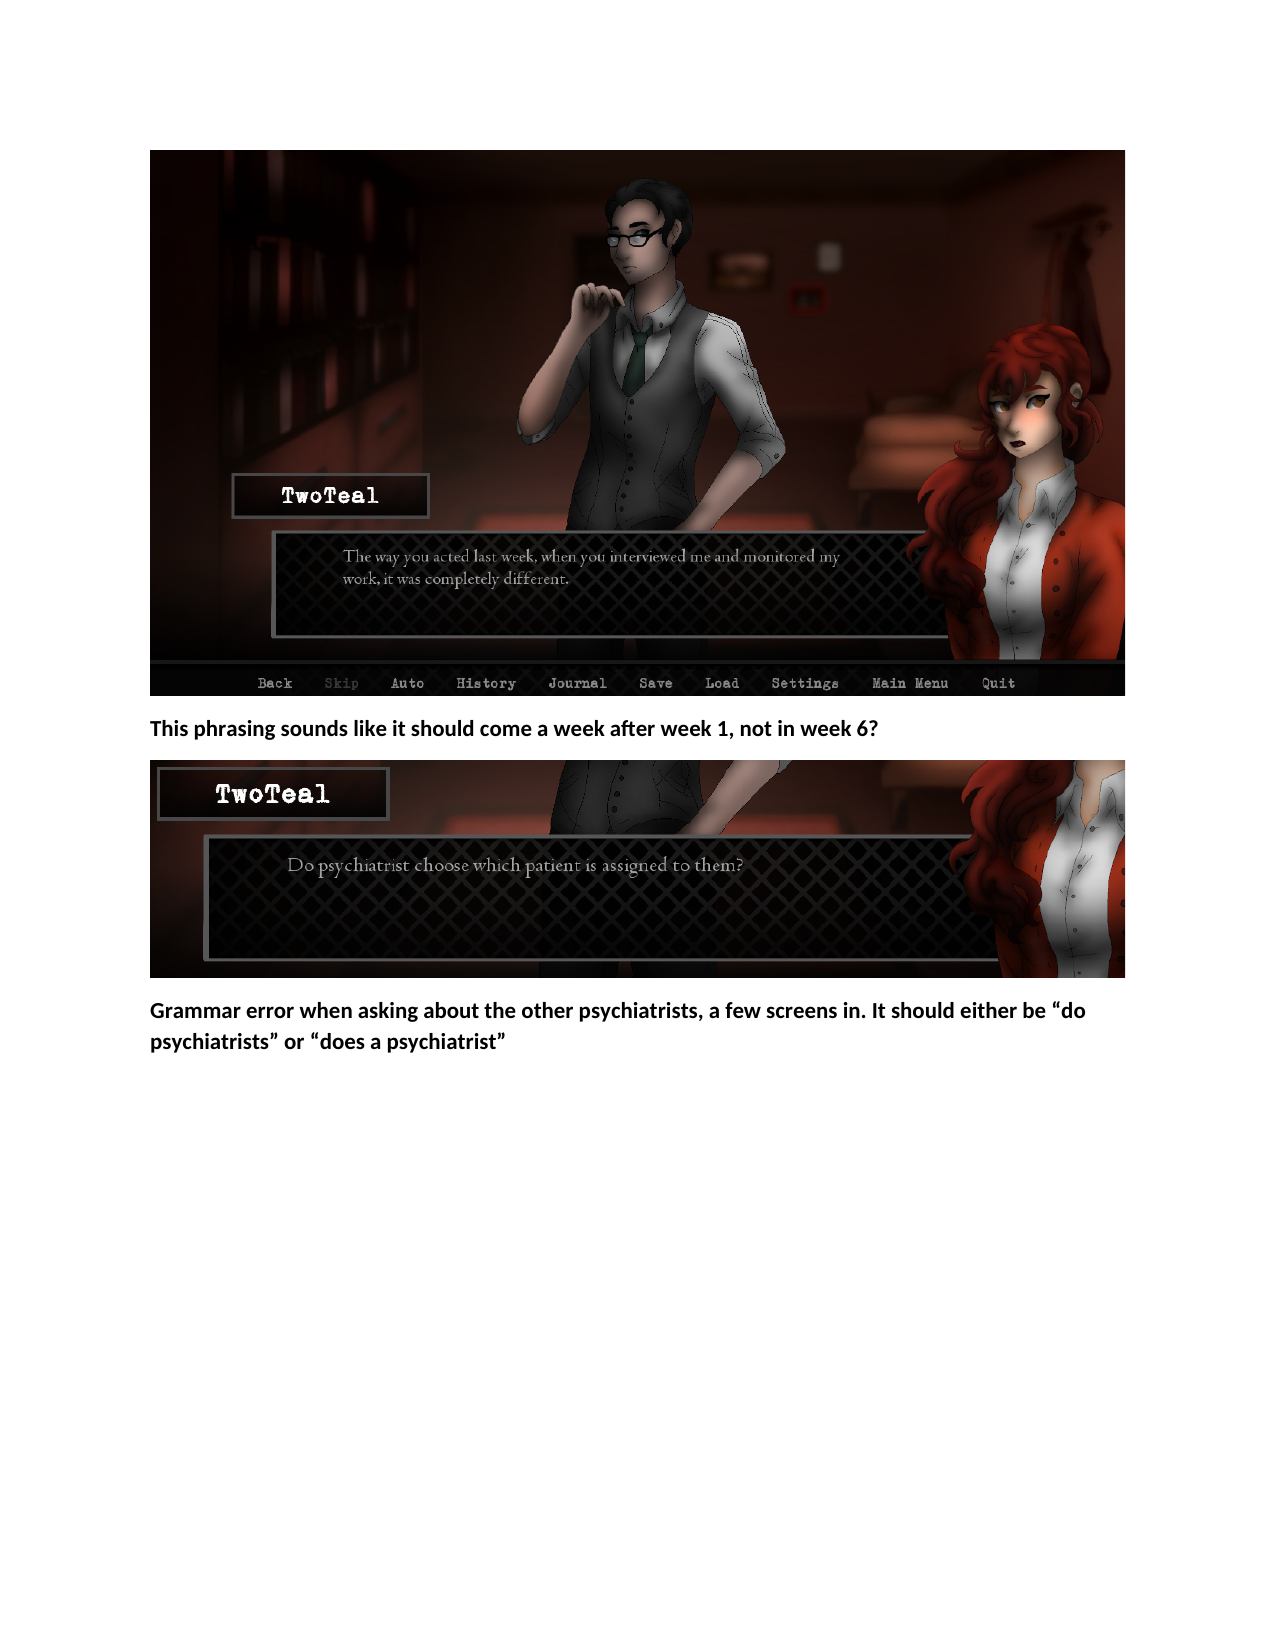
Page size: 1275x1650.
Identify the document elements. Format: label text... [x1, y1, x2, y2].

text Grammar error when asking about the other psychiatrists, a few screens in. It should either be “do psychiatrists” or “does a psychiatrist” [150, 997, 1125, 1055]
picture [150, 150, 1125, 696]
text This phrasing sounds like it should come a week after week 1, not in week 6? [150, 714, 1125, 742]
picture [150, 760, 1125, 978]
